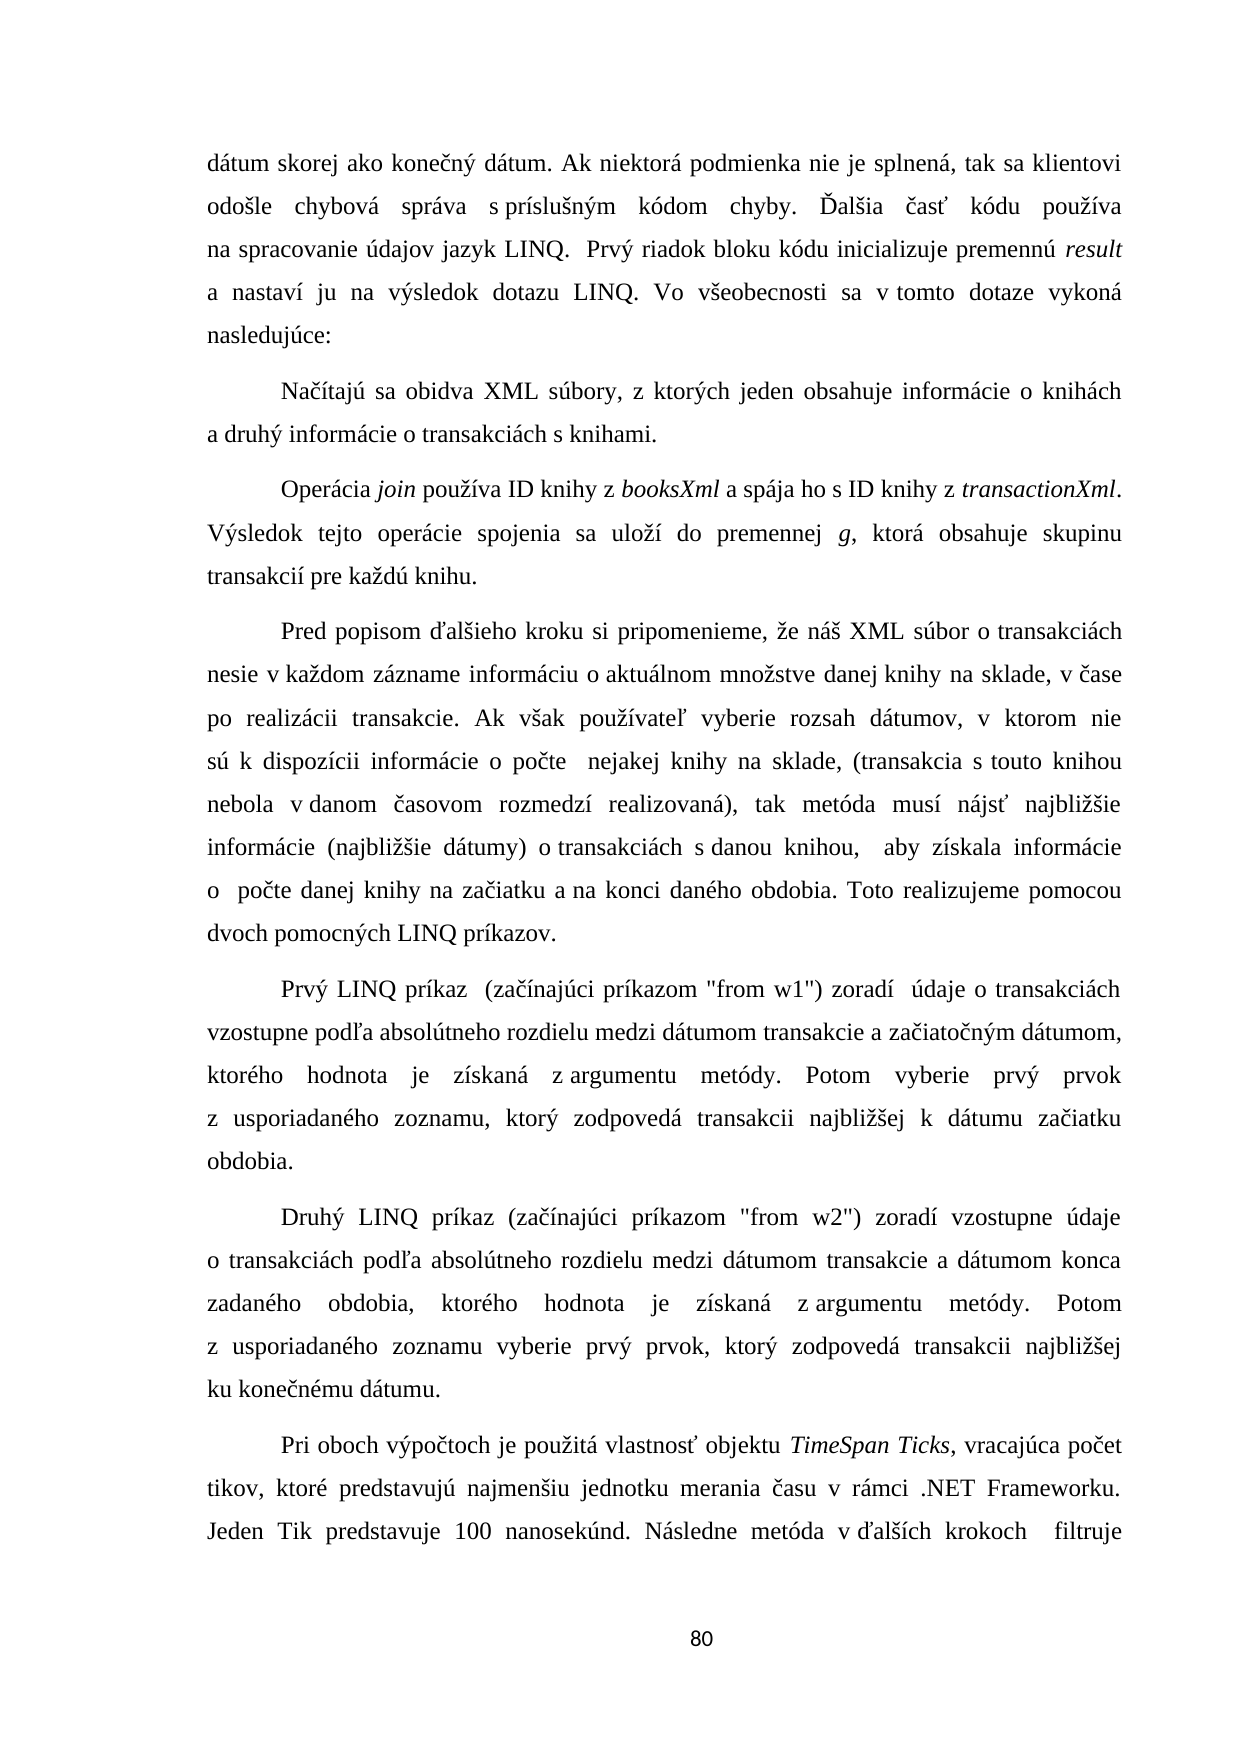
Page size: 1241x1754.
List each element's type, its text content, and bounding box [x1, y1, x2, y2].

text Druhý LINQ príkaz (začínajúci príkazom "from w2") zoradí vzostupne údaje o transakciách podľa absolútneho rozdielu medzi dátumom transakcie a dátumom konca zadaného obdobia, ktorého hodnota je získaná z argumentu metódy. Potom z usporiadaného zoznamu vyberie prvý prvok, ktorý zodpovedá transakcii najbližšej ku konečnému dátumu. [207, 1202, 1122, 1403]
text Pred popisom ďalšieho kroku si pripomenieme, že náš XML súbor o transakciách nesie v každom zázname informáciu o aktuálnom množstve danej knihy na sklade, v čase po realizácii transakcie. Ak však používateľ vyberie rozsah dátumov, v ktorom nie sú k dispozícii informácie o počte nejakej knihy na sklade, (transakcia s touto knihou nebola v danom časovom rozmedzí realizovaná), tak metóda musí nájsť najbližšie informácie (najbližšie dátumy) o transakciách s danou knihou, aby získala informácie o počte danej knihy na začiatku a na konci daného obdobia. Toto realizujeme pomocou dvoch pomocných LINQ príkazov. [207, 616, 1122, 947]
text Prvý LINQ príkaz (začínajúci príkazom "from w1") zoradí údaje o transakciách vzostupne podľa absolútneho rozdielu medzi dátumom transakcie a začiatočným dátumom, ktorého hodnota je získaná z argumentu metódy. Potom vyberie prvý prvok z usporiadaného zoznamu, ktorý zodpovedá transakcii najbližšej k dátumu začiatku obdobia. [207, 974, 1122, 1175]
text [207, 1430, 1122, 1545]
text Načítajú sa obidva XML súbory, z ktorých jeden obsahuje informácie o knihách a druhý informácie o transakciách s knihami. [207, 376, 1122, 448]
text Operácia join používa ID knihy z booksXml a spája ho s ID knihy z transactionXml. Výsledok tejto operácie spojenia sa uloží do premennej g, ktorá obsahuje skupinu transakcií pre každú knihu. [207, 474, 1122, 589]
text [207, 148, 1122, 349]
